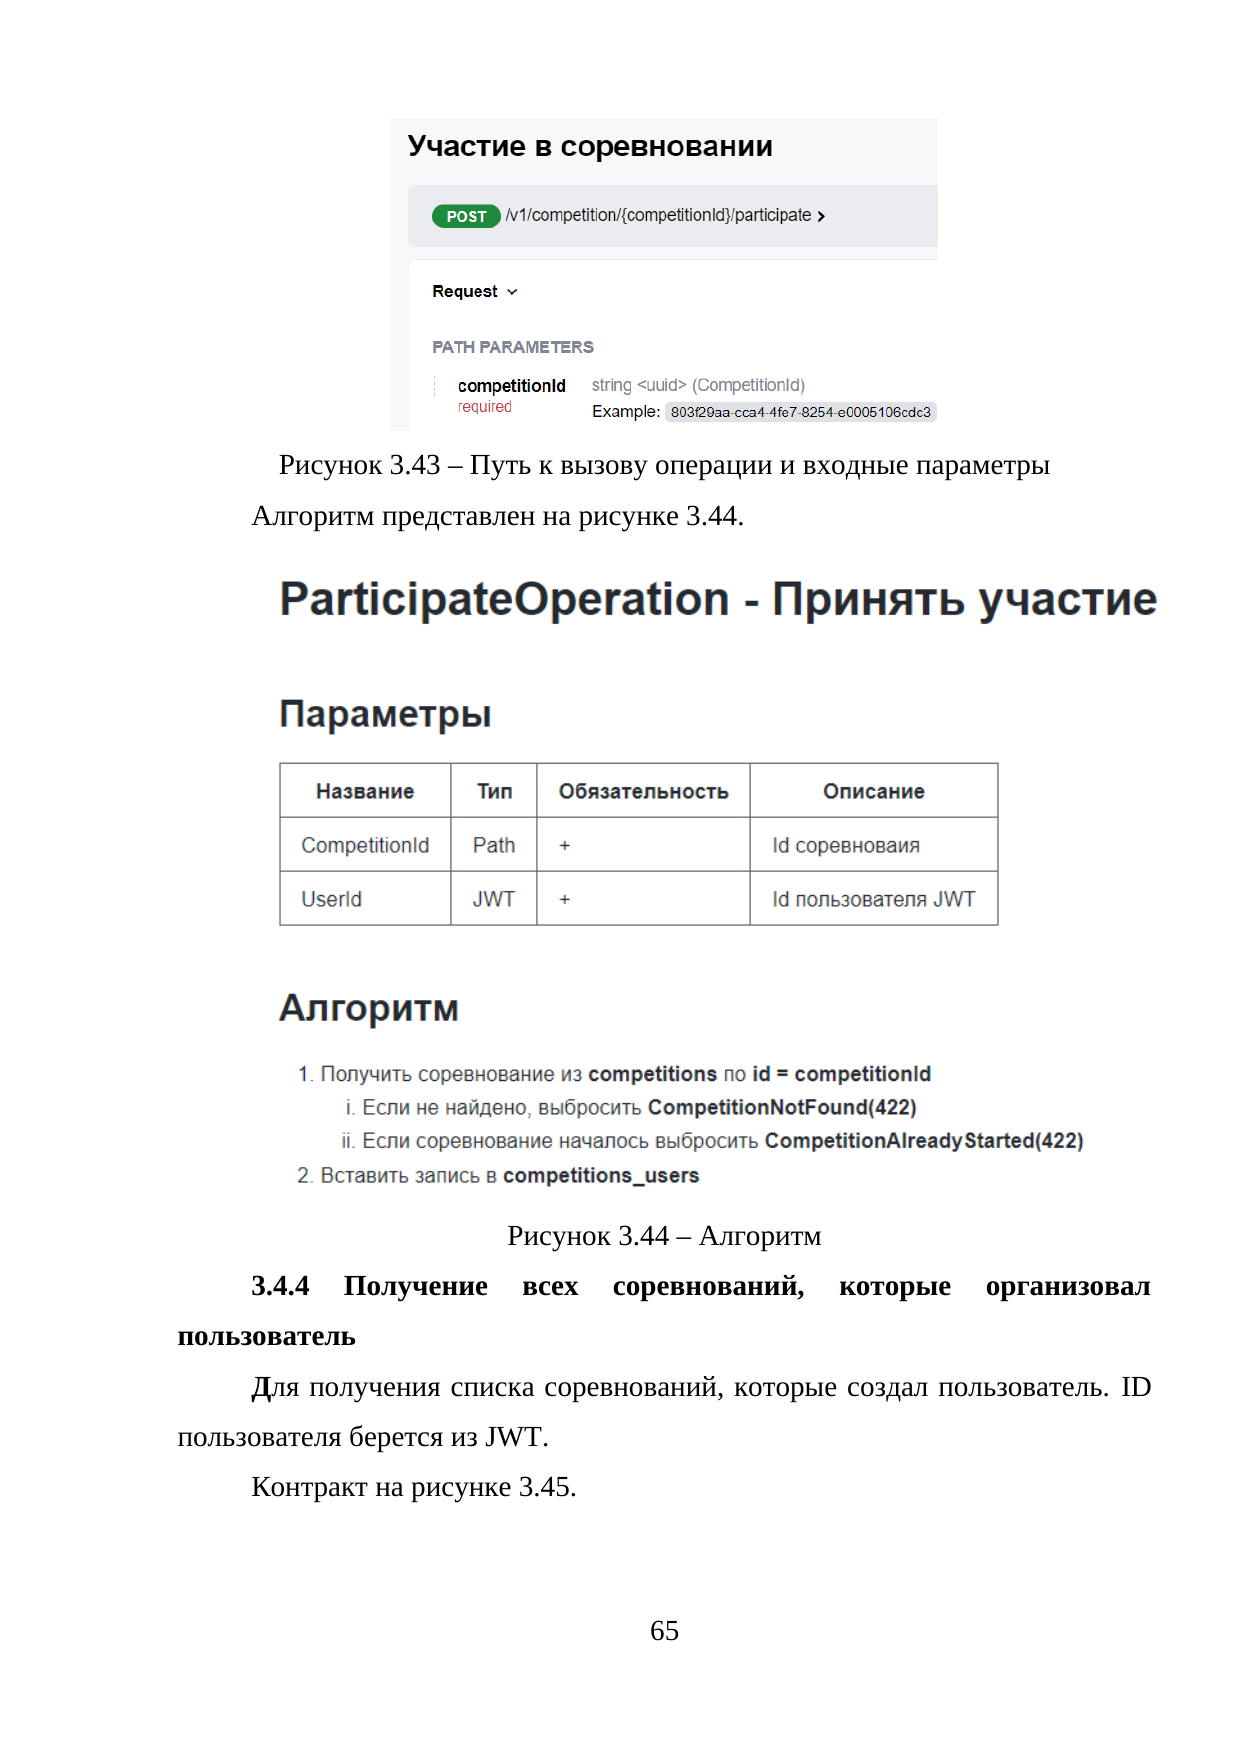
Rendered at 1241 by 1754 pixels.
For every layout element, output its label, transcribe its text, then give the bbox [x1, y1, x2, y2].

picture [391, 118, 938, 431]
picture [251, 548, 1176, 1202]
text Алгоритм представлен на рисунке 3.44. [177, 498, 1152, 531]
text Для получения списка соревнований, которые создал пользователь. ID пользователя берется из JWT. [177, 1369, 1152, 1453]
text Рисунок 3.43 – Путь к вызову операции и входные параметры [177, 447, 1152, 481]
text Рисунок 3.44 – Алгоритм [177, 1218, 1152, 1251]
subtitle 3.4.4 Получение всех соревнований, которые организовал пользователь [177, 1268, 1152, 1352]
text Контракт на рисунке 3.45. [177, 1469, 1152, 1503]
